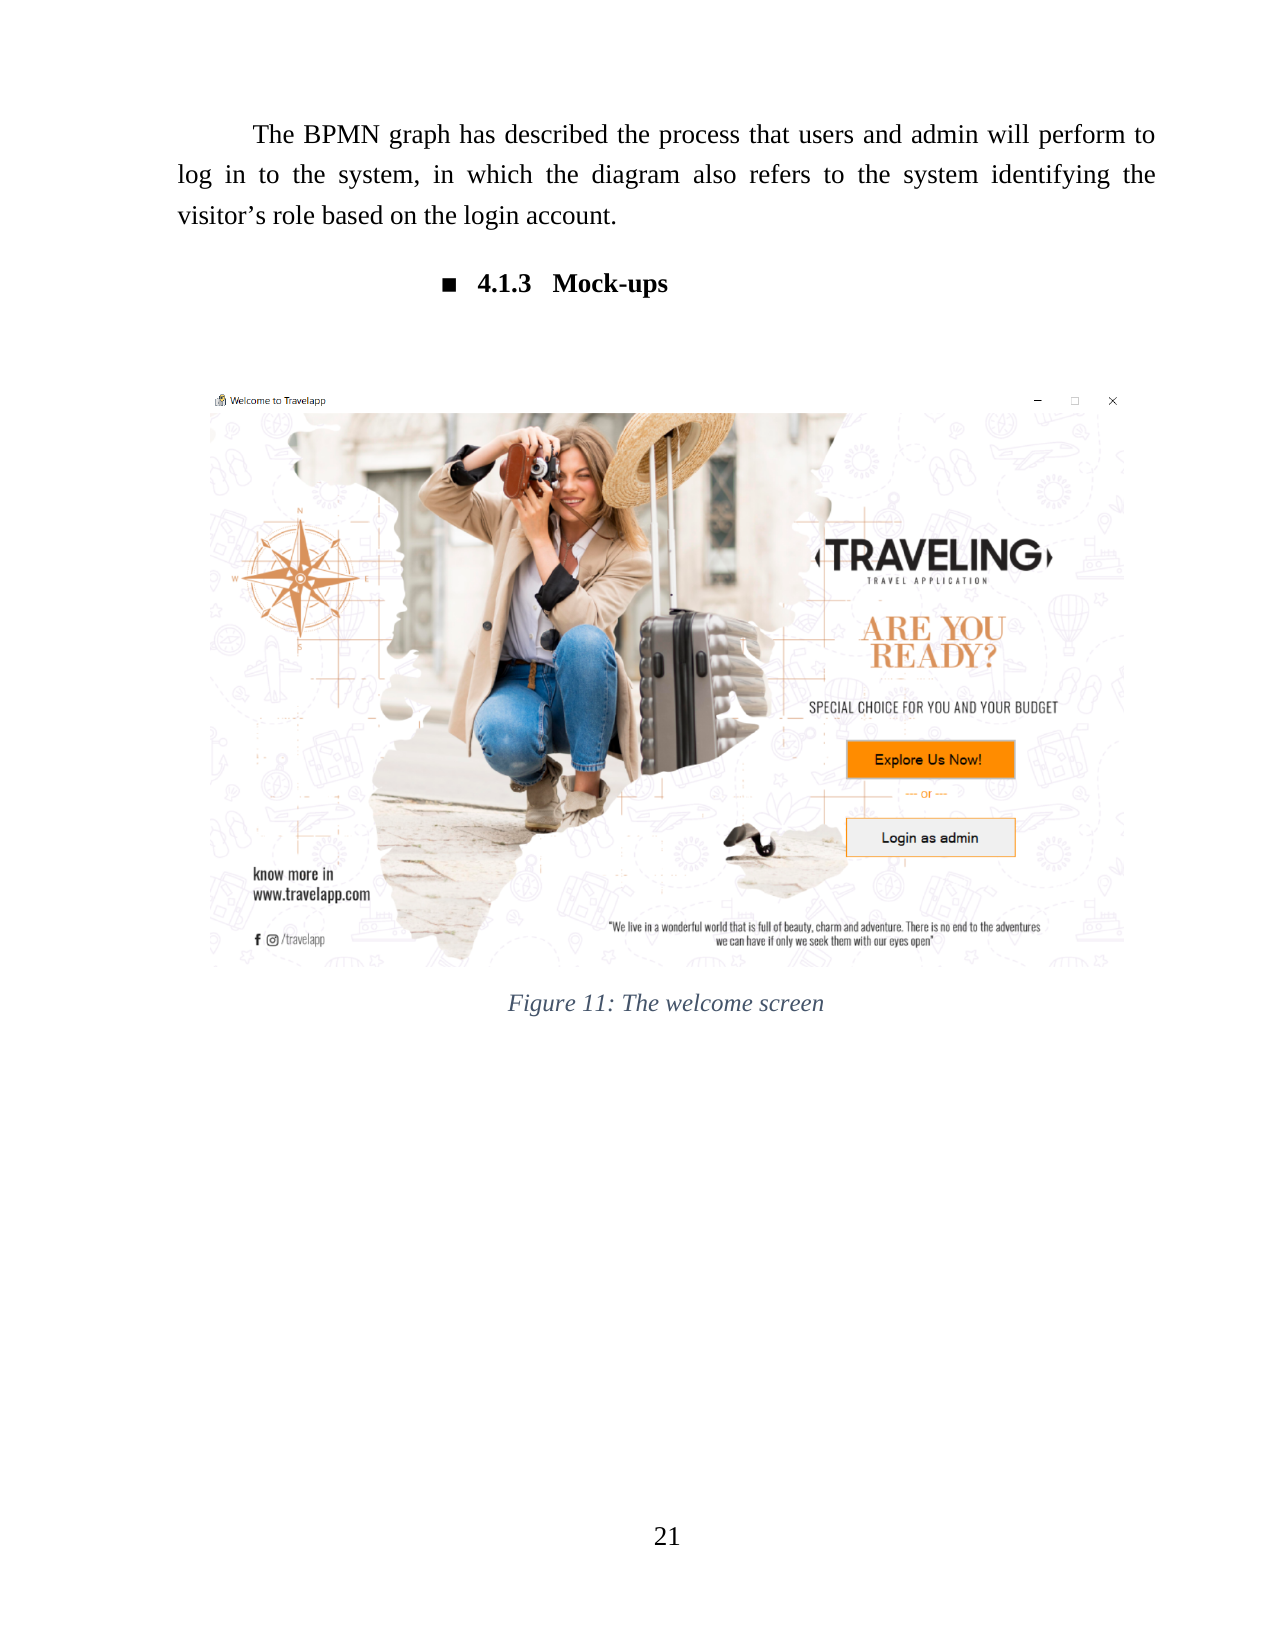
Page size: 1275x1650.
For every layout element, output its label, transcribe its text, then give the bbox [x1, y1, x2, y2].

picture [210, 389, 1124, 967]
text The BPMN graph has described the process that users and admin will perform to log in to the system, in which the diagram also refers to the system identifying the visitor’s role based on the login account. [177, 118, 1157, 230]
text Figure 11: The welcome screen [177, 988, 1157, 1017]
subtitle 4.1.3 Mock-ups [440, 252, 1157, 307]
